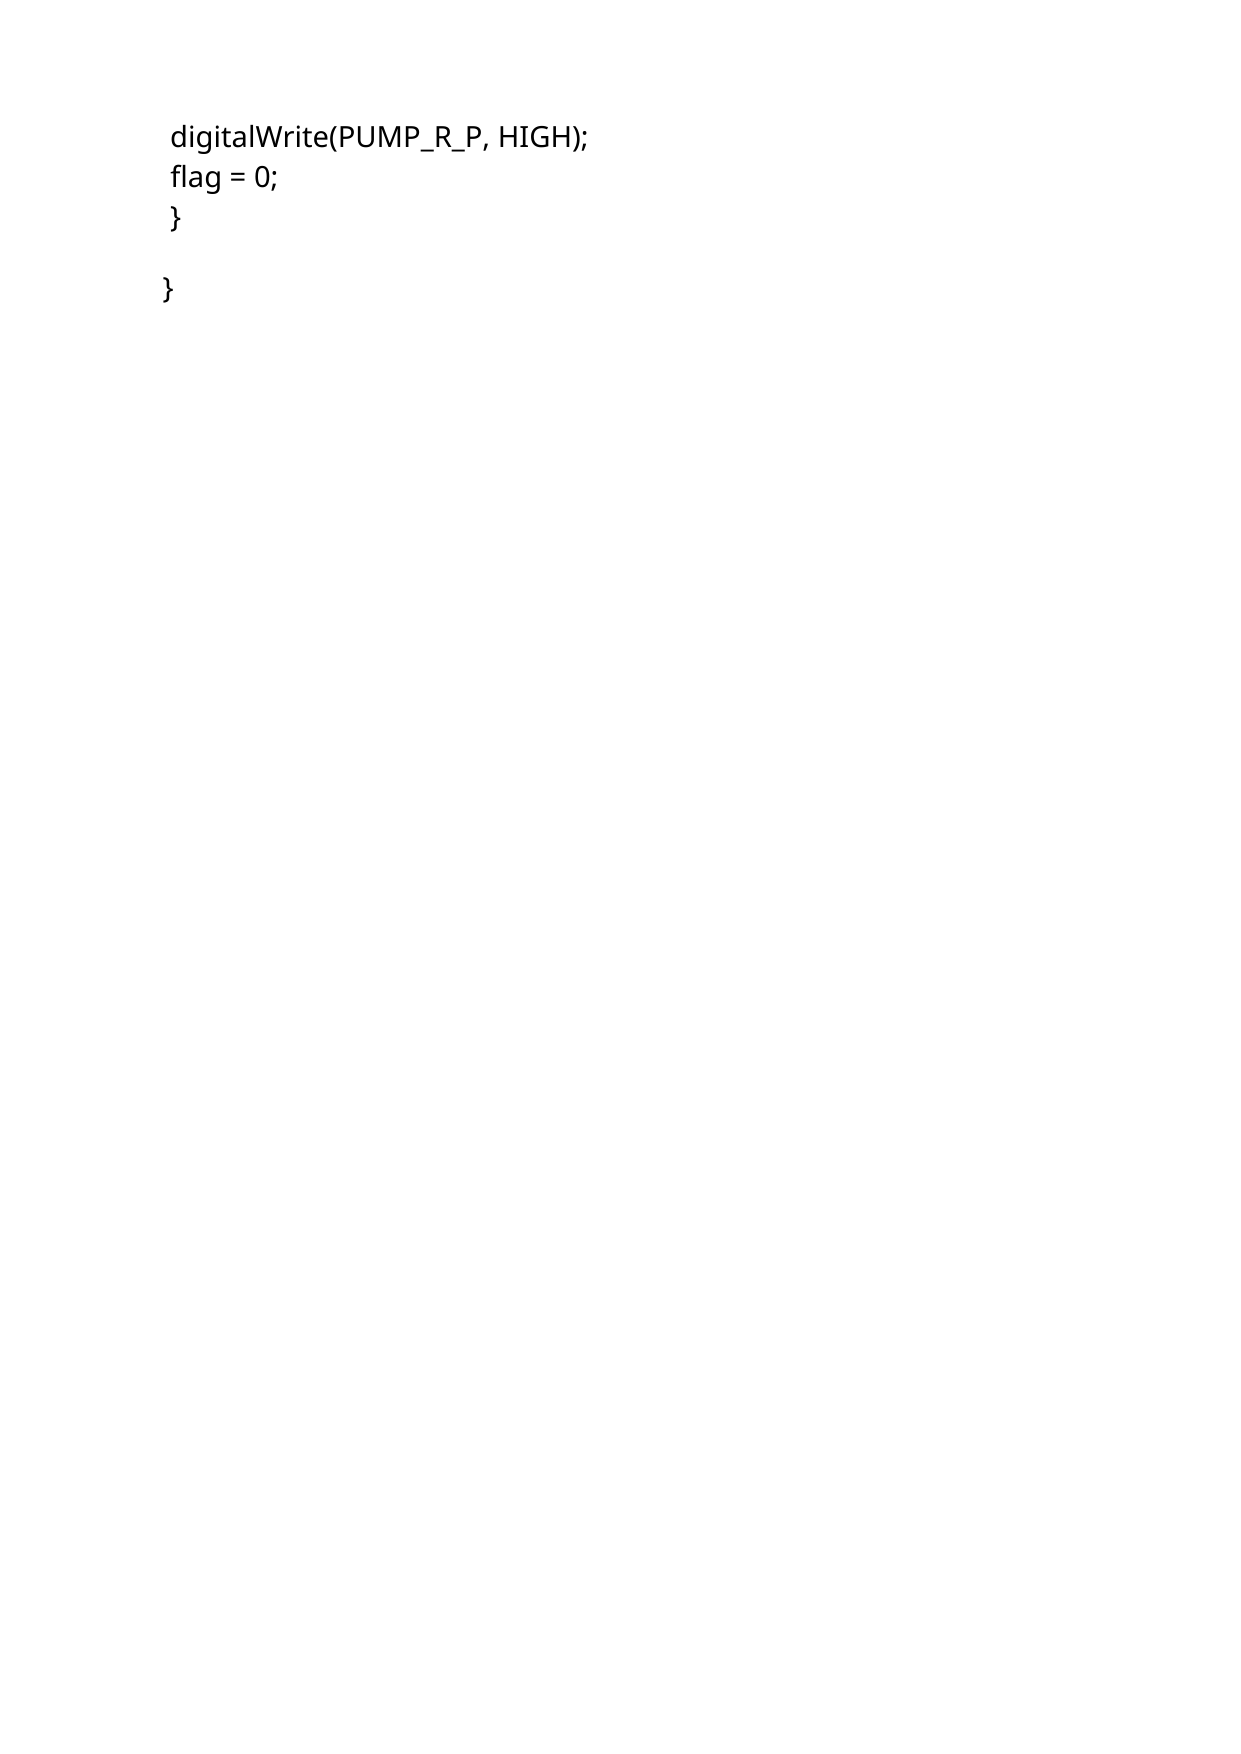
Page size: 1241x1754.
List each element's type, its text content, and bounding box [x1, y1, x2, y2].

text } [162, 196, 1167, 236]
text } [162, 267, 1167, 307]
text flag = 0; [162, 156, 1167, 196]
text digitalWrite(PUMP_R_P, HIGH); [162, 117, 1167, 156]
